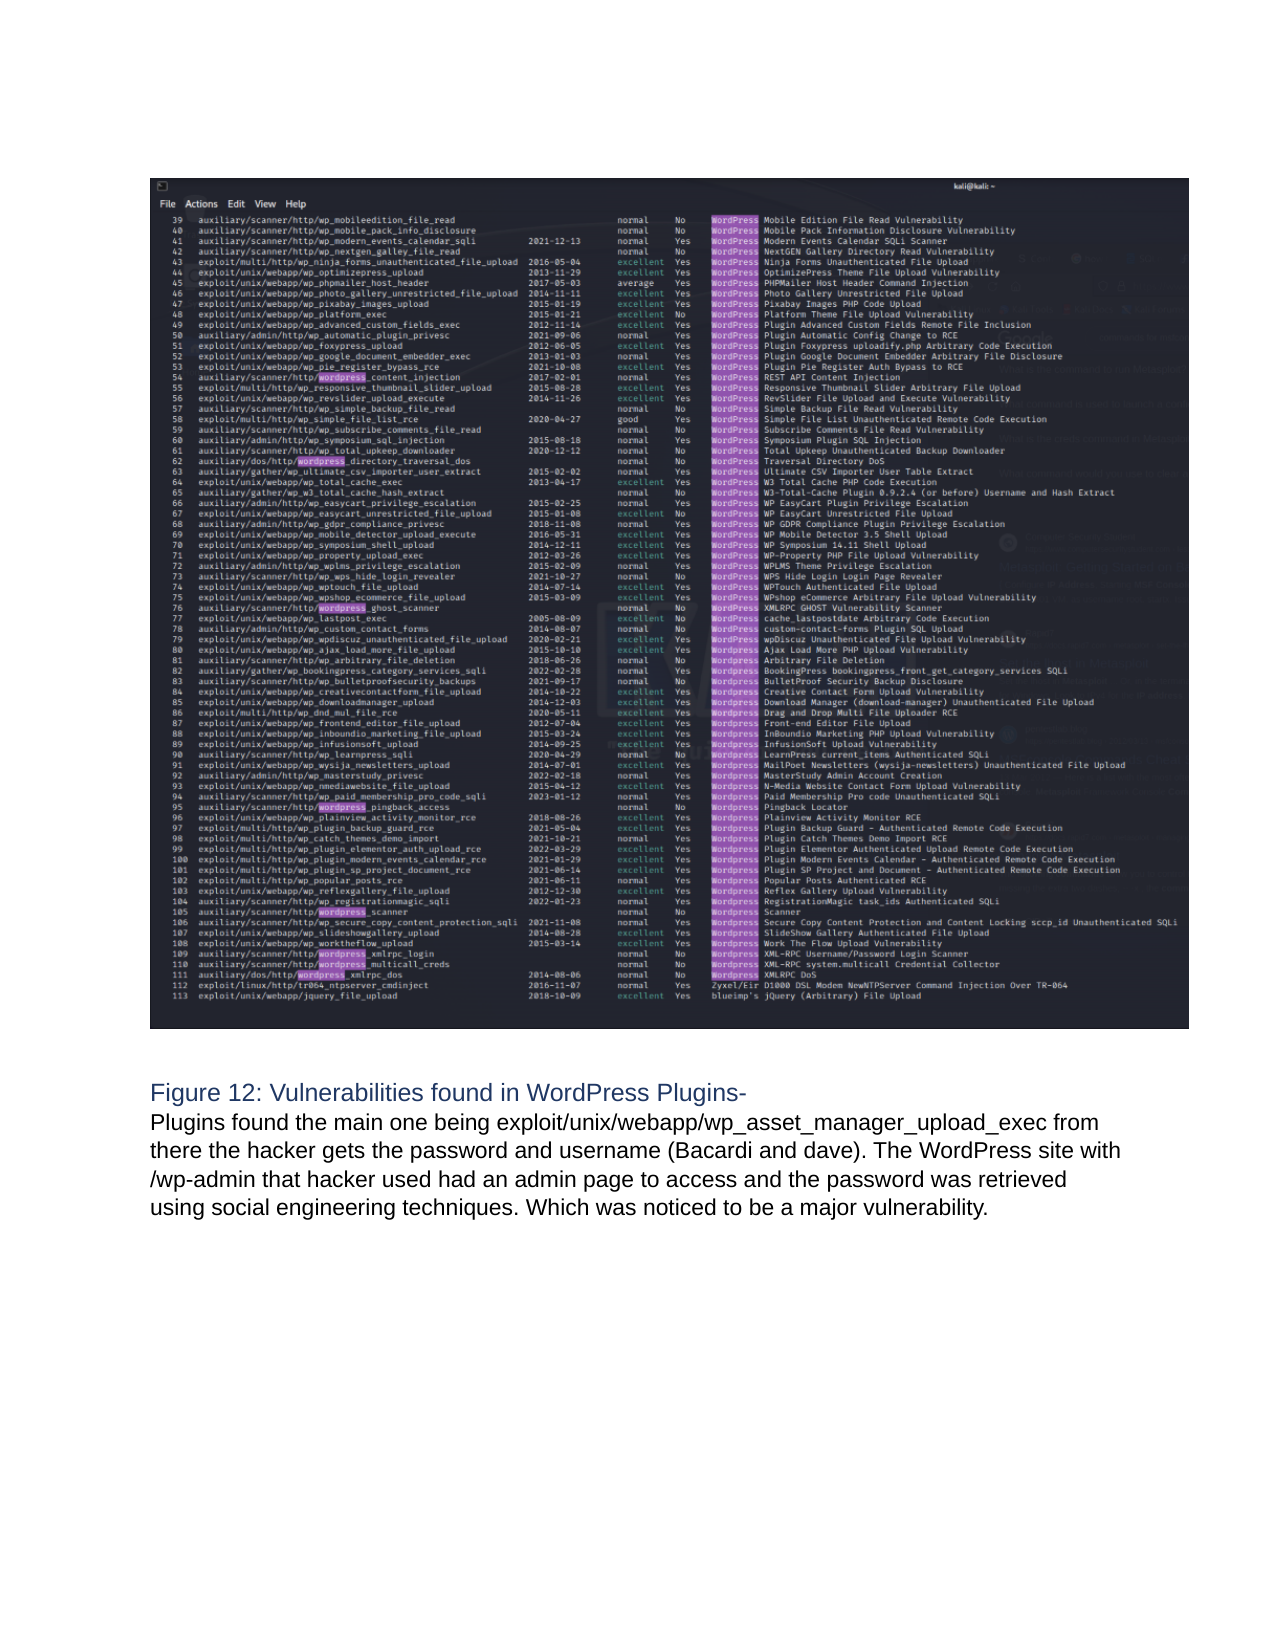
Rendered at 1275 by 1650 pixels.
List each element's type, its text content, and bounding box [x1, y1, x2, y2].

text Plugins found the main one being exploit/unix/webapp/wp_asset_manager_upload_exec from there the hacker gets the password and username (Bacardi and dave). The WordPress site with /wp-admin that hacker used had an admin page to access and the password was retrieved using social engineering techniques. Which was noticed to be a major vulnerability. [150, 1109, 1125, 1221]
subtitle Figure 12: Vulnerabilities found in WordPress Plugins- [150, 1078, 1125, 1107]
picture [150, 178, 1189, 1029]
